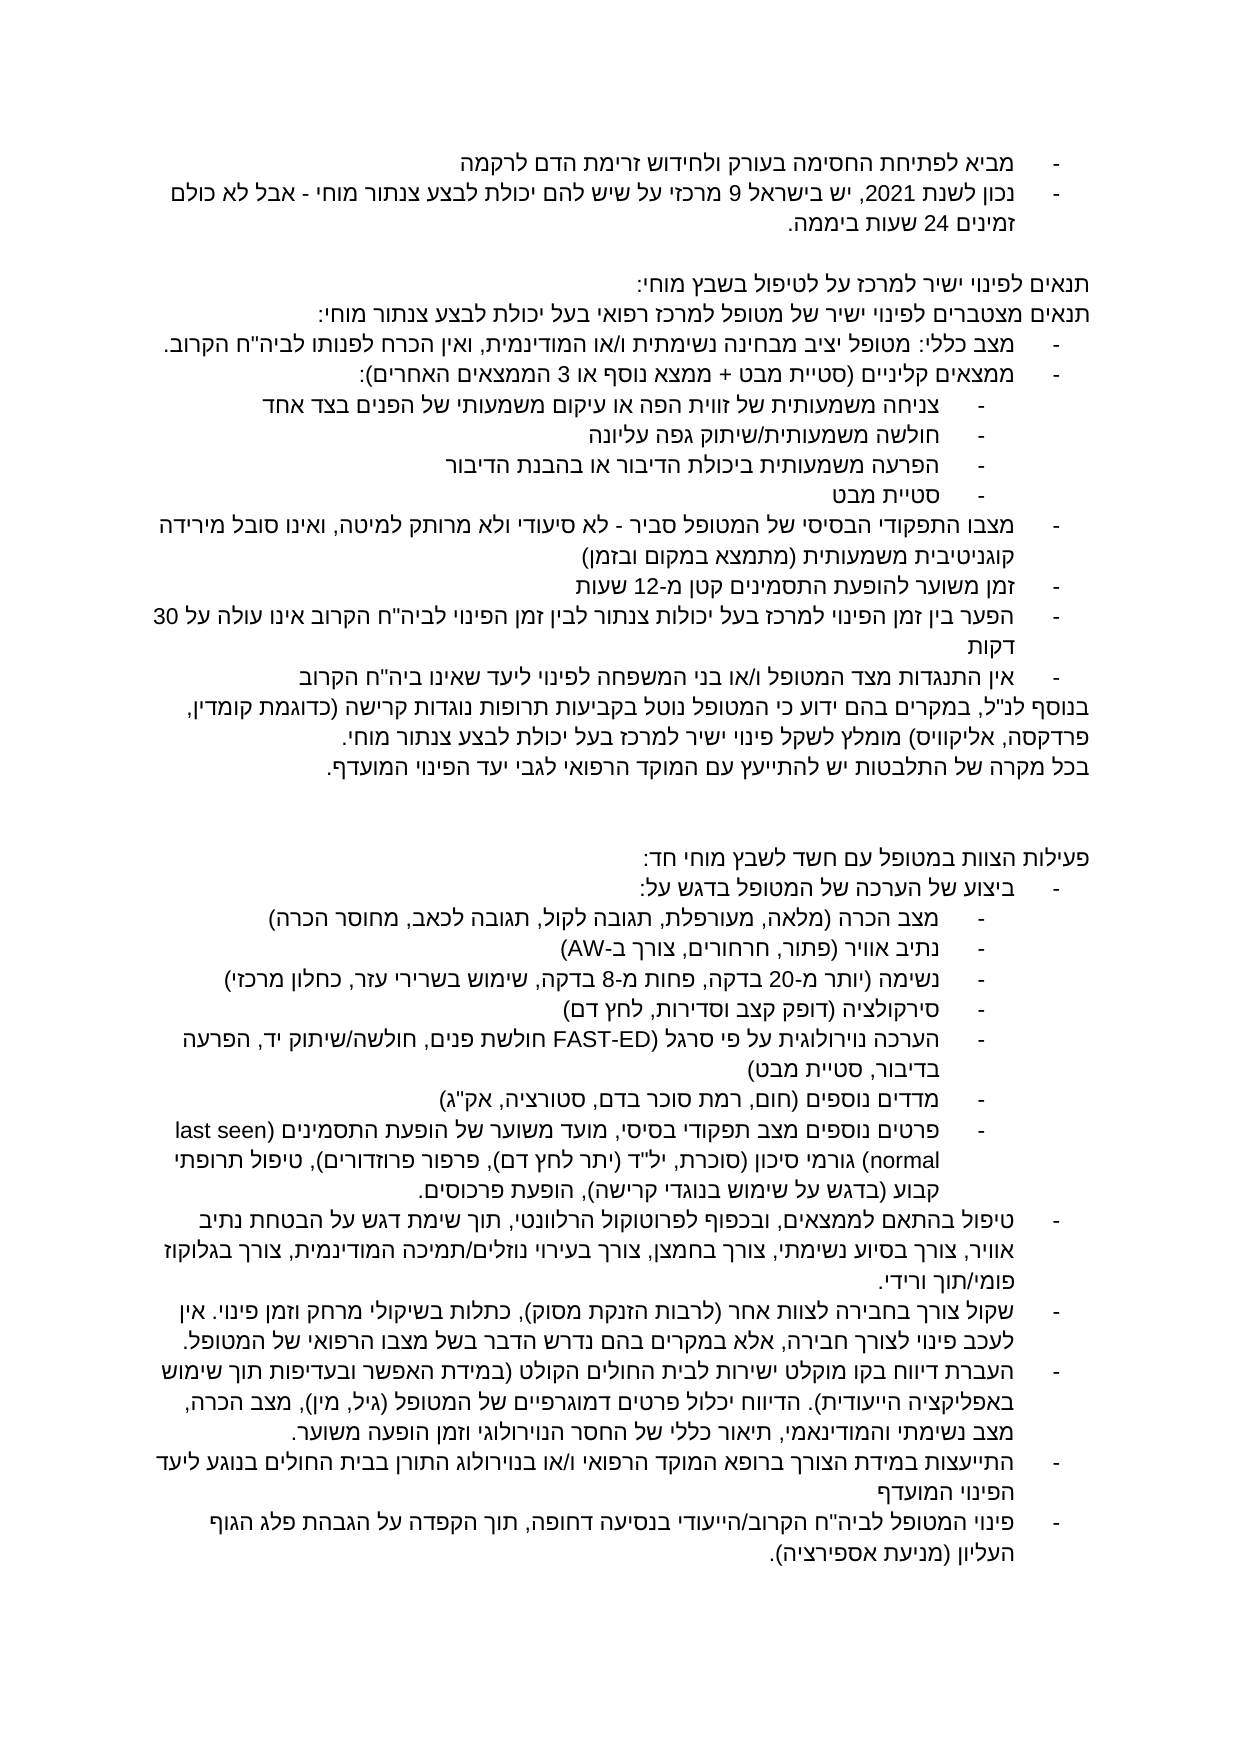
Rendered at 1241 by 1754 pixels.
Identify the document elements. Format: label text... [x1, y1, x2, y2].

list מביא לפתיחת החסימה בעורק ולחידוש זרימת הדם לרקמה [150, 150, 1053, 176]
list הפרעה משמעותית ביכולת הדיבור או בהבנת הדיבור [150, 452, 978, 478]
list נכון לשנת 2021, יש בישראל 9 מרכזי על שיש להם יכולת לבצע צנתור מוחי - אבל לא כולם זמינים 24 שעות ביממה. [150, 180, 1053, 237]
list טיפול בהתאם לממצאים, ובכפוף לפרוטוקול הרלוונטי, תוך שימת דגש על הבטחת נתיב אוויר, צורך בסיוע נשימתי, צורך בחמצן, צורך בעירוי נוזלים/תמיכה המודינמית, צורך בגלוקוז פומי/תוך ורידי. [150, 1207, 1053, 1294]
text תנאים לפינוי ישיר למרכז על לטיפול בשבץ מוחי: [150, 271, 1090, 297]
list מצב כללי: מטופל יציב מבחינה נשימתית ו/או המודינמית, ואין הכרח לפנותו לביה"ח הקרוב. [150, 331, 1053, 358]
list הערכה נוירולוגית על פי סרגל (FAST-ED חולשת פנים, חולשה/שיתוק יד, הפרעה בדיבור, סטיית מבט) [150, 1026, 978, 1083]
list מדדים נוספים (חום, רמת סוכר בדם, סטורציה, אק"ג) [150, 1086, 978, 1113]
list סטיית מבט [150, 482, 978, 509]
text תנאים מצטברים לפינוי ישיר של מטופל למרכז רפואי בעל יכולת לבצע צנתור מוחי: [150, 301, 1090, 327]
list חולשה משמעותית/שיתוק גפה עליונה [150, 422, 978, 448]
list שקול צורך בחבירה לצוות אחר (לרבות הזנקת מסוק), כתלות בשיקולי מרחק וזמן פינוי. אין לעכב פינוי לצורך חבירה, אלא במקרים בהם נדרש הדבר בשל מצבו הרפואי של המטופל. [150, 1298, 1053, 1354]
list סירקולציה (דופק קצב וסדירות, לחץ דם) [150, 996, 978, 1022]
list התייעצות במידת הצורך ברופא המוקד הרפואי ו/או בנוירולוג התורן בבית החולים בנוגע ליעד הפינוי המועדף [150, 1449, 1053, 1506]
text פעילות הצוות במטופל עם חשד לשבץ מוחי חד: [150, 845, 1090, 871]
text בכל מקרה של התלבטות יש להתייעץ עם המוקד הרפואי לגבי יעד הפינוי המועדף. [150, 754, 1090, 781]
list ממצאים קליניים (סטיית מבט + ממצא נוסף או 3 הממצאים האחרים): [150, 361, 1053, 388]
list העברת דיווח בקו מוקלט ישירות לבית החולים הקולט (במידת האפשר ובעדיפות תוך שימוש באפליקציה הייעודית). הדיווח יכלול פרטים דמוגרפיים של המטופל (גיל, מין), מצב הכרה, מצב נשימתי והמודינאמי, תיאור כללי של החסר הנוירולוגי וזמן הופעה משוער. [150, 1358, 1053, 1445]
list זמן משוער להופעת התסמינים קטן מ-12 שעות [150, 573, 1053, 599]
list מצבו התפקודי הבסיסי של המטופל סביר - לא סיעודי ולא מרותק למיטה, ואינו סובל מירידה קוגניטיבית משמעותית (מתמצא במקום ובזמן) [150, 512, 1053, 569]
list נתיב אוויר (פתור, חרחורים, צורך ב-AW) [150, 935, 978, 962]
list צניחה משמעותית של זווית הפה או עיקום משמעותי של הפנים בצד אחד [150, 392, 978, 418]
text בנוסף לנ"ל, במקרים בהם ידוע כי המטופל נוטל בקביעות תרופות נוגדות קרישה (כדוגמת קומדין, פרדקסה, אליקוויס) מומלץ לשקל פינוי ישיר למרכז בעל יכולת לבצע צנתור מוחי. [150, 694, 1090, 750]
list אין התנגדות מצד המטופל ו/או בני המשפחה לפינוי ליעד שאינו ביה"ח הקרוב [150, 663, 1053, 690]
list פינוי המטופל לביה"ח הקרוב/הייעודי בנסיעה דחופה, תוך הקפדה על הגבהת פלג הגוף העליון (מניעת אספירציה). [150, 1509, 1053, 1566]
list פרטים נוספים מצב תפקודי בסיסי, מועד משוער של הופעת התסמינים (last seen normal) גורמי סיכון (סוכרת, יל"ד (יתר לחץ דם), פרפור פרוזדורים), טיפול תרופתי קבוע (בדגש על שימוש בנוגדי קרישה), הופעת פרכוסים. [150, 1117, 978, 1203]
list מצב הכרה (מלאה, מעורפלת, תגובה לקול, תגובה לכאב, מחוסר הכרה) [150, 905, 978, 932]
list ביצוע של הערכה של המטופל בדגש על: [150, 875, 1053, 901]
list הפער בין זמן הפינוי למרכז בעל יכולות צנתור לבין זמן הפינוי לביה"ח הקרוב אינו עולה על 30 דקות [150, 603, 1053, 660]
list נשימה (יותר מ-20 בדקה, פחות מ-8 בדקה, שימוש בשרירי עזר, כחלון מרכזי) [150, 966, 978, 992]
